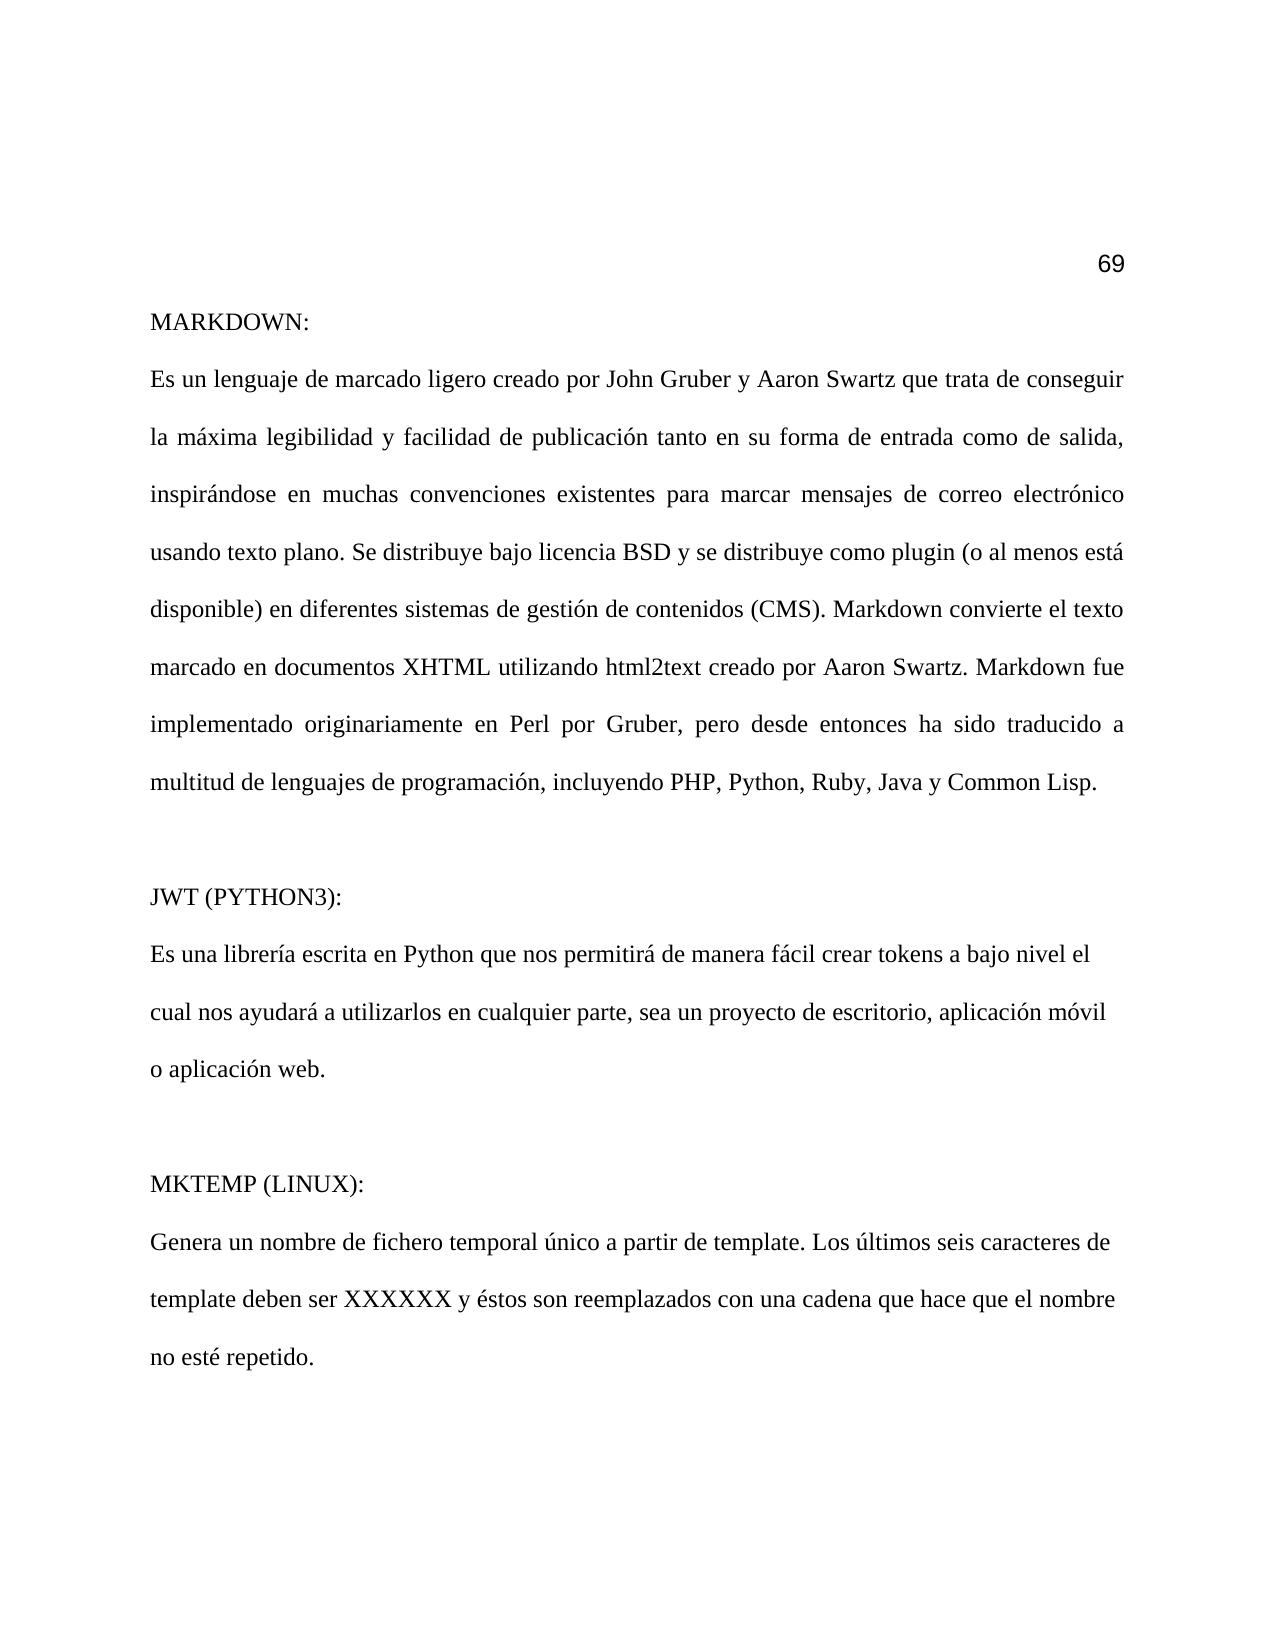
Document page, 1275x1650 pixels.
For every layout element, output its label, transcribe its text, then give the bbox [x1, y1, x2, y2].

text Es una librería escrita en Python que nos permitirá de manera fácil crear tokens a bajo nivel el cual nos ayudará a utilizarlos en cualquier parte, sea un proyecto de escritorio, aplicación móvil o aplicación web. [150, 939, 1125, 1083]
text JWT (PYTHON3): [150, 882, 1125, 911]
text MKTEMP (LINUX): [150, 1169, 1125, 1198]
text Es un lenguaje de marcado ligero creado por John Gruber y Aaron Swartz que trata de conseguir la máxima legibilidad y facilidad de publicación tanto en su forma de entrada como de salida, inspirándose en muchas convenciones existentes para marcar mensajes de correo electrónico usando texto plano. Se distribuye bajo licencia BSD y se distribuye como plugin (o al menos está disponible) en diferentes sistemas de gestión de contenidos (CMS). Markdown convierte el texto marcado en documentos XHTML utilizando html2text creado por Aaron Swartz. Markdown fue implementado originariamente en Perl por Gruber, pero desde entonces ha sido traducido a multitud de lenguajes de programación, incluyendo PHP, Python, Ruby, Java y Common Lisp. [150, 364, 1125, 796]
text MARKDOWN: [150, 307, 1125, 336]
text Genera un nombre de fichero temporal único a partir de template. Los últimos seis caracteres de template deben ser XXXXXX y éstos son reemplazados con una cadena que hace que el nombre no esté repetido. [150, 1227, 1125, 1371]
